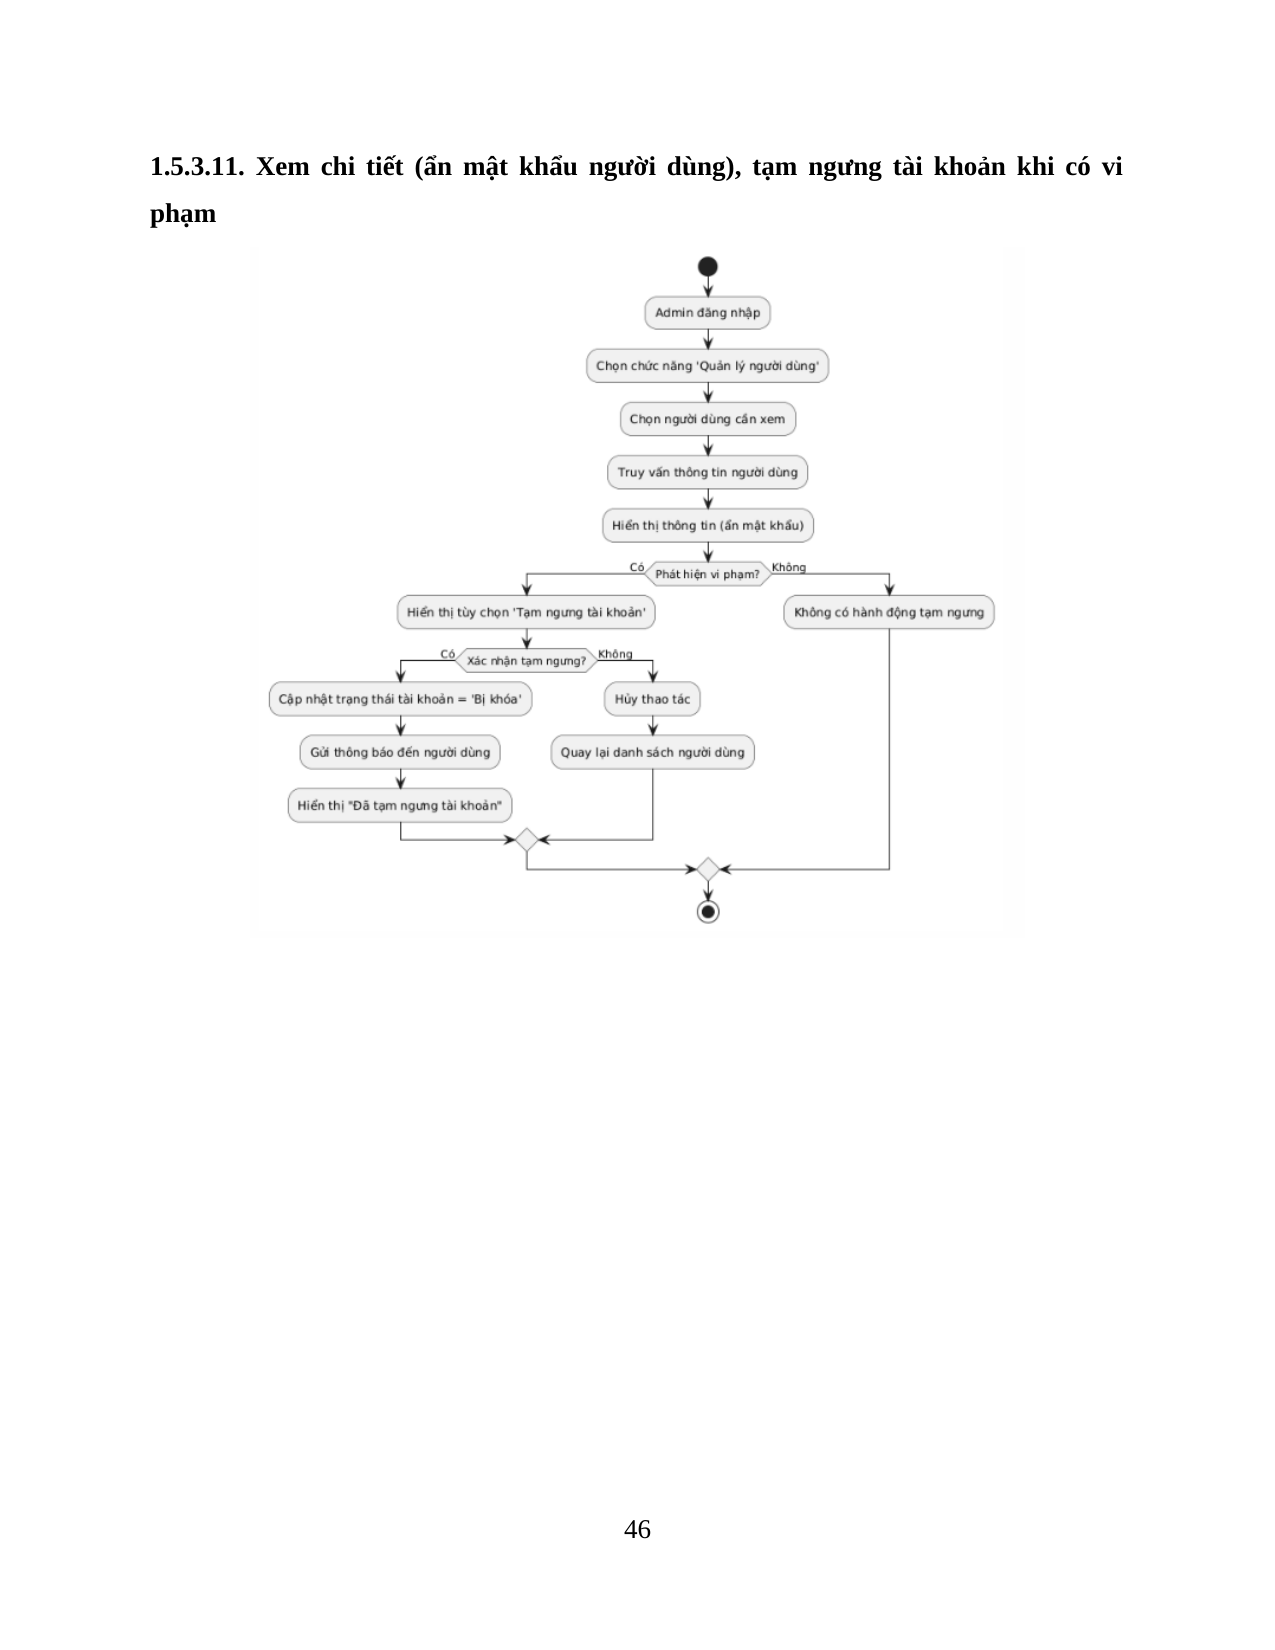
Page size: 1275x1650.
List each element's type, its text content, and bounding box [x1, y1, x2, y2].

picture [250, 247, 1025, 938]
subtitle 1.5.3.11. Xem chi tiết (ẩn mật khẩu người dùng), tạm ngưng tài khoản khi có vi phạm [150, 150, 1125, 228]
